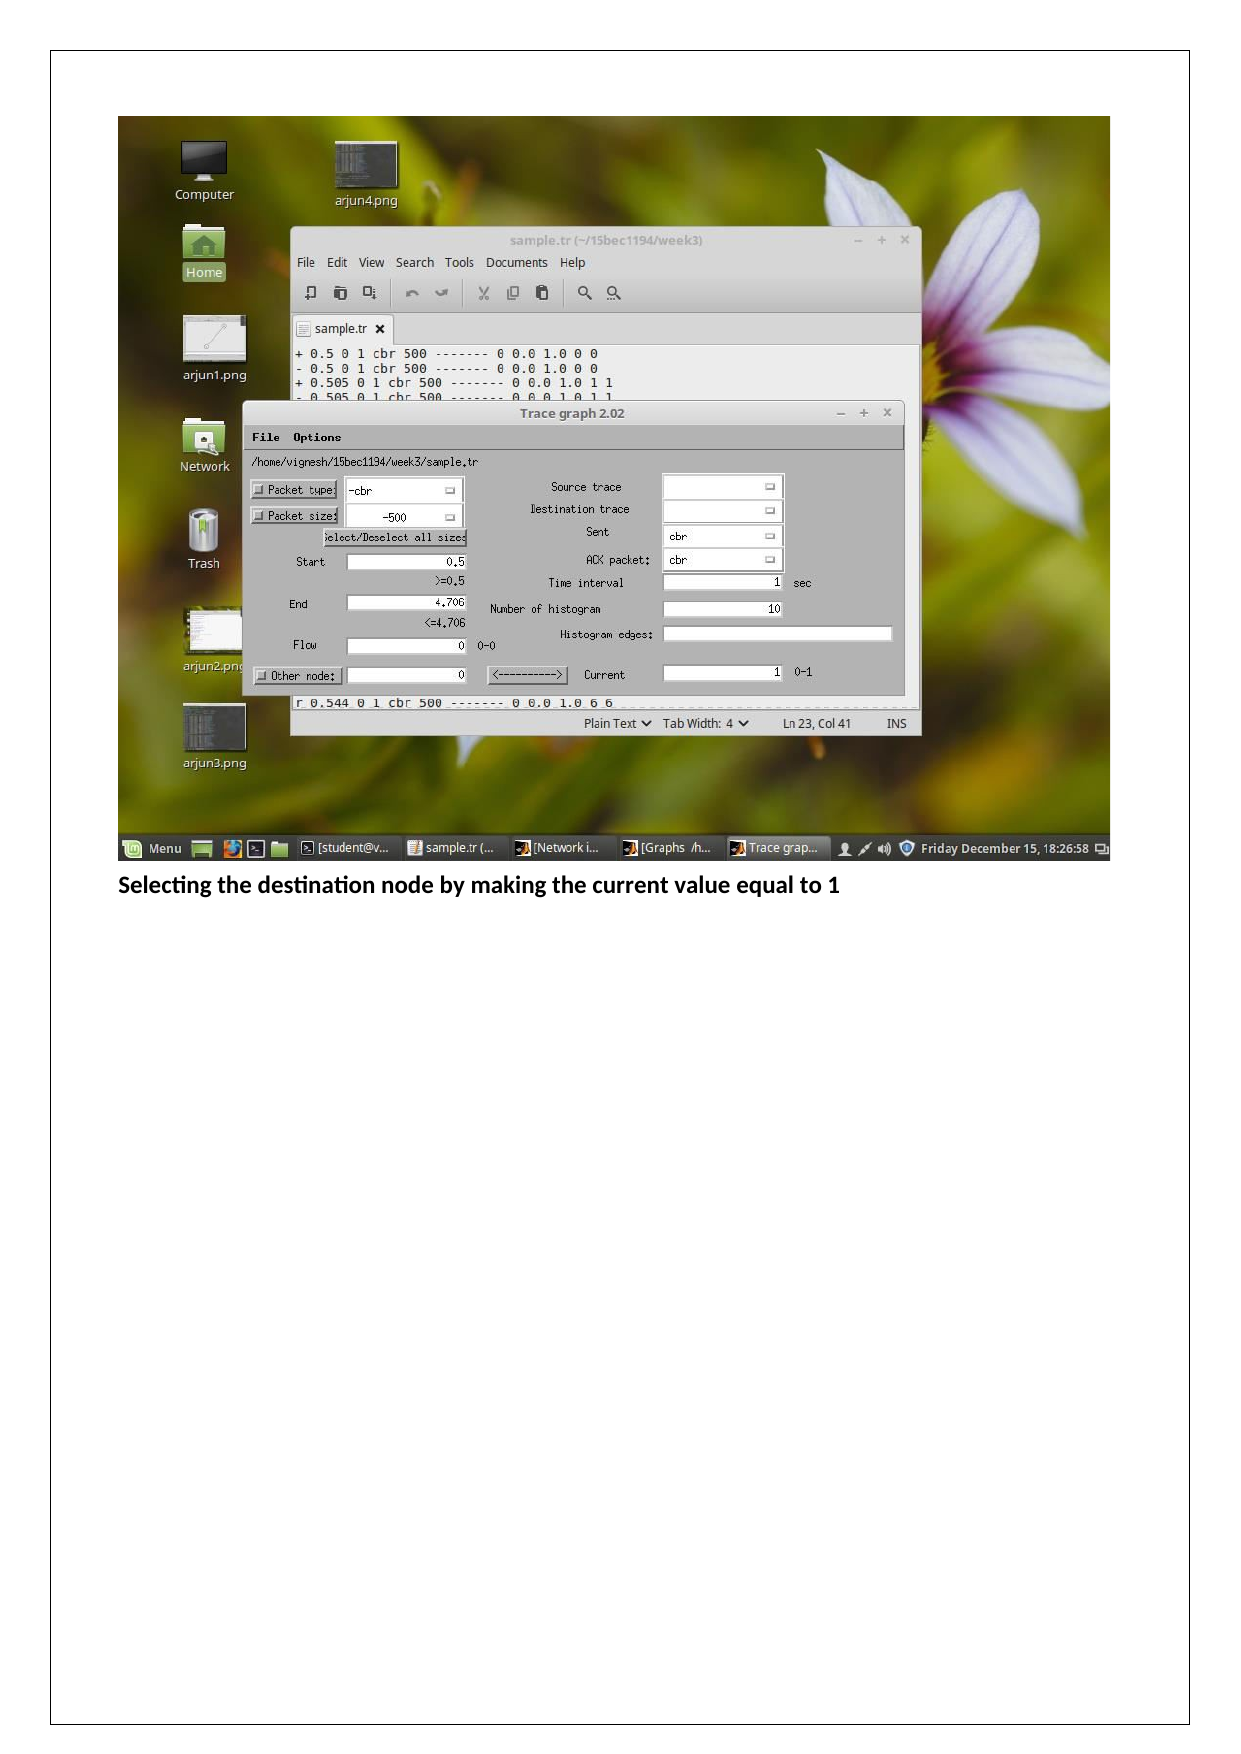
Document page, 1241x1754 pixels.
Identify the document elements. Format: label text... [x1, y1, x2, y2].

text Selecting the destination node by making the current value equal to 1 [118, 869, 1176, 899]
picture [118, 116, 1111, 861]
